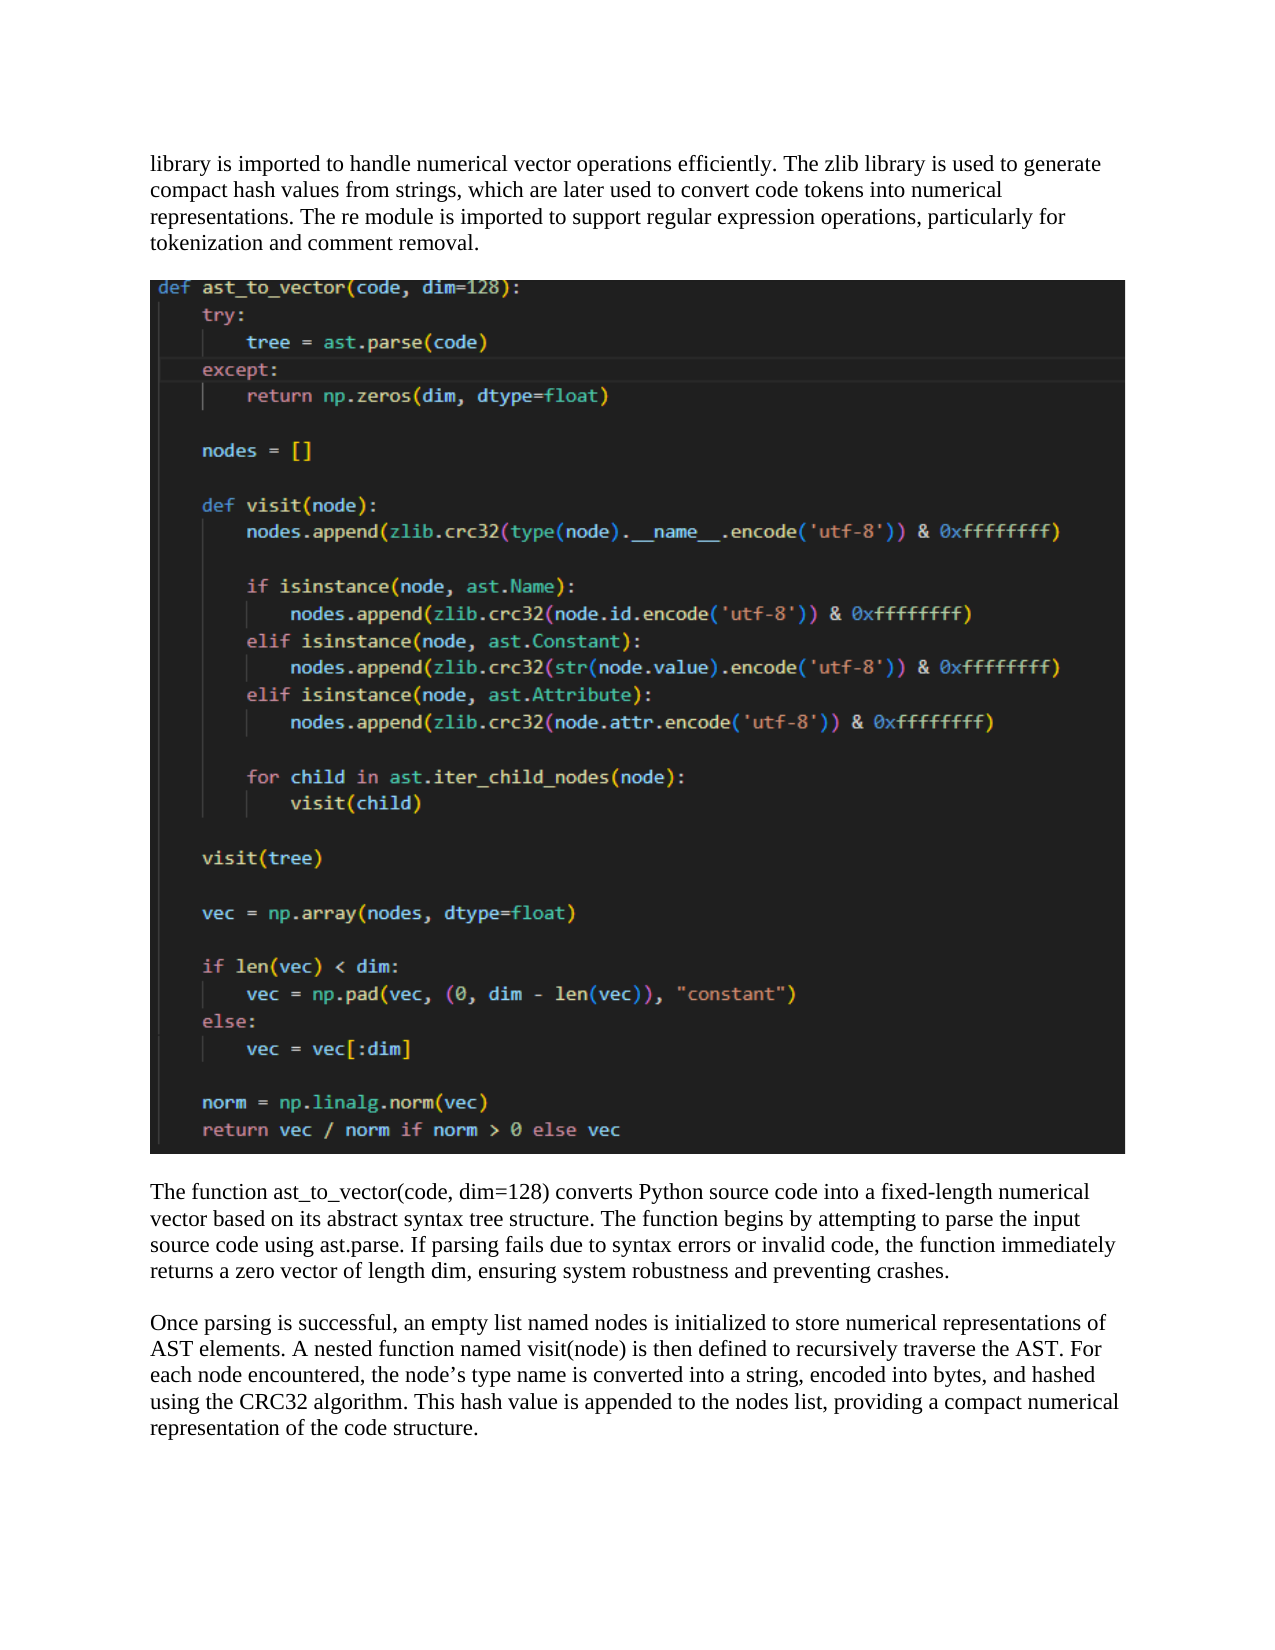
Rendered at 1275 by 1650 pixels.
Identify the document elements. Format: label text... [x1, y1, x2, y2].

text The function ast_to_vector(code, dim=128) converts Python source code into a fixed-length numerical vector based on its abstract syntax tree structure. The function begins by attempting to parse the input source code using ast.parse. If parsing fails due to syntax errors or invalid code, the function immediately returns a zero vector of length dim, ensuring system robustness and preventing crashes. [150, 1178, 1125, 1284]
text Once parsing is successful, an empty list named nodes is initialized to store numerical representations of AST elements. A nested function named visit(node) is then defined to recursively traverse the AST. For each node encountered, the node’s type name is converted into a string, encoded into bytes, and hashed using the CRC32 algorithm. This hash value is appended to the nodes list, providing a compact numerical representation of the code structure. [150, 1309, 1125, 1441]
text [150, 150, 1125, 255]
picture [150, 280, 1125, 1154]
